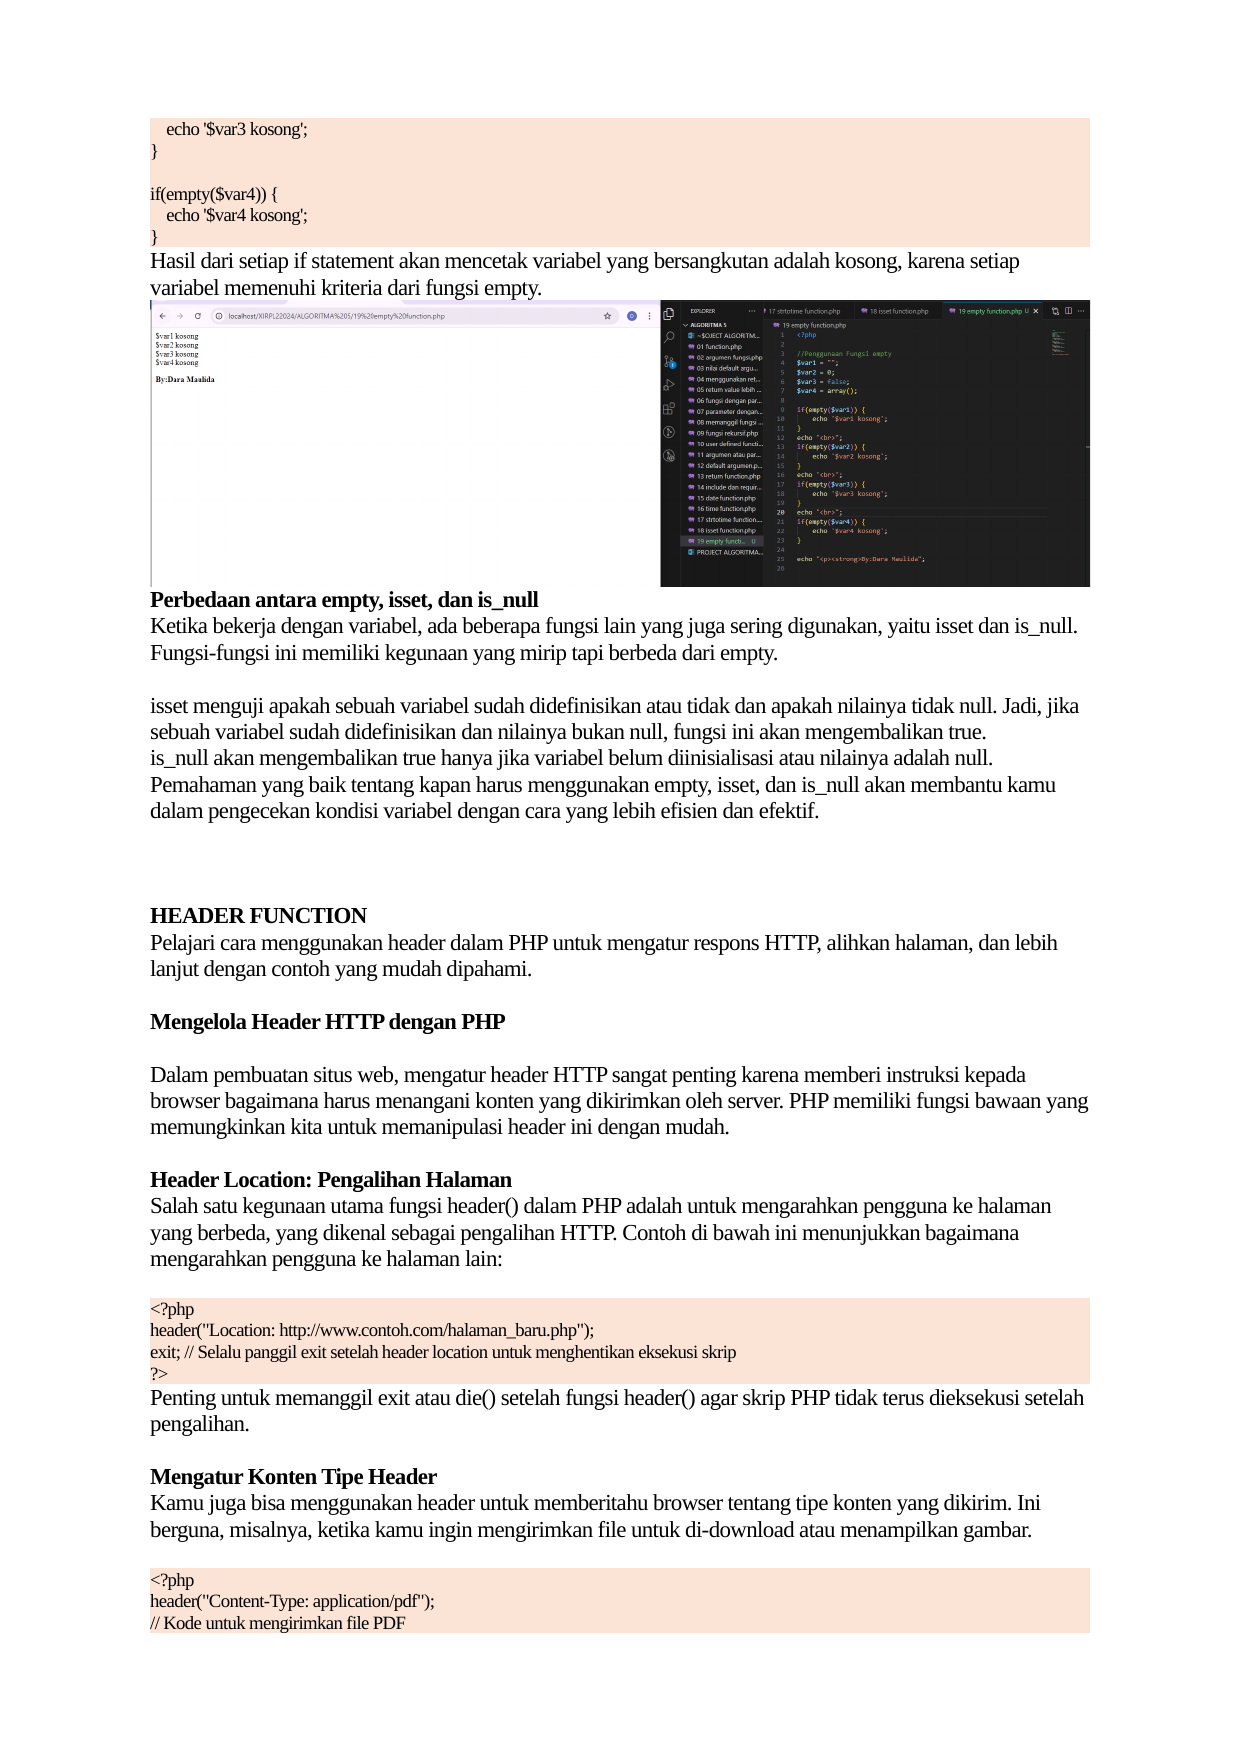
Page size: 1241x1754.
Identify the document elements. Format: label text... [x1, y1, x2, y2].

text Mengelola Header HTTP dengan PHP [150, 1008, 1090, 1034]
text echo '$var4 kosong'; [150, 204, 1090, 226]
text Mengatur Konten Tipe Header [150, 1463, 1090, 1489]
text Penting untuk memanggil exit atau die() setelah fungsi header() agar skrip PHP tidak terus dieksekusi setelah pengalihan. [150, 1384, 1090, 1437]
text is_null akan mengembalikan true hanya jika variabel belum diinisialisasi atau nilainya adalah null. [150, 744, 1090, 771]
text echo '$var3 kosong'; [150, 118, 1090, 140]
text } [150, 140, 1090, 161]
text // Kode untuk mengirimkan file PDF [150, 1612, 1090, 1633]
text if(empty($var4)) { [150, 183, 1090, 204]
text <?php [150, 1568, 1090, 1590]
text header("Location: http://www.contoh.com/halaman_baru.php"); [150, 1319, 1090, 1341]
text Salah satu kegunaan utama fungsi header() dalam PHP adalah untuk mengarahkan pengguna ke halaman yang berbeda, yang dikenal sebagai pengalihan HTTP. Contoh di bawah ini menunjukkan bagaimana mengarahkan pengguna ke halaman lain: [150, 1192, 1090, 1271]
text header("Content-Type: application/pdf"); [150, 1590, 1090, 1612]
text Dalam pembuatan situs web, mengatur header HTTP sangat penting karena memberi instruksi kepada browser bagaimana harus menangani konten yang dikirimkan oleh server. PHP memiliki fungsi bawaan yang memungkinkan kita untuk memanipulasi header ini dengan mudah. [150, 1061, 1090, 1140]
text Header Location: Pengalihan Halaman [150, 1166, 1090, 1192]
text ?> [150, 1362, 1090, 1384]
text Pemahaman yang baik tentang kapan harus menggunakan empty, isset, dan is_null akan membantu kamu dalam pengecekan kondisi variabel dengan cara yang lebih efisien dan efektif. [150, 771, 1090, 823]
text Perbedaan antara empty, isset, dan is_null [150, 587, 1090, 613]
text Ketika bekerja dengan variabel, ada beberapa fungsi lain yang juga sering digunakan, yaitu isset dan is_null. Fungsi-fungsi ini memiliki kegunaan yang mirip tapi berbeda dari empty. [150, 613, 1090, 665]
text Hasil dari setiap if statement akan mencetak variabel yang bersangkutan adalah kosong, karena setiap variabel memenuhi kriteria dari fungsi empty. [150, 247, 1090, 300]
text isset menguji apakah sebuah variabel sudah didefinisikan atau tidak dan apakah nilainya tidak null. Jadi, jika sebuah variabel sudah didefinisikan dan nilainya bukan null, fungsi ini akan mengembalikan true. [150, 692, 1090, 744]
text <?php [150, 1298, 1090, 1319]
text } [150, 226, 1090, 247]
text Kamu juga bisa menggunakan header untuk memberitahu browser tentang tipe konten yang dikirim. Ini berguna, misalnya, ketika kamu ingin mengirimkan file untuk di-download atau menampilkan gambar. [150, 1489, 1090, 1542]
picture [150, 300, 1091, 587]
text Pelajari cara menggunakan header dalam PHP untuk mengatur respons HTTP, alihkan halaman, dan lebih lanjut dengan contoh yang mudah dipahami. [150, 929, 1090, 982]
text exit; // Selalu panggil exit setelah header location untuk menghentikan eksekusi skrip [150, 1341, 1090, 1362]
text HEADER FUNCTION [150, 902, 1090, 929]
